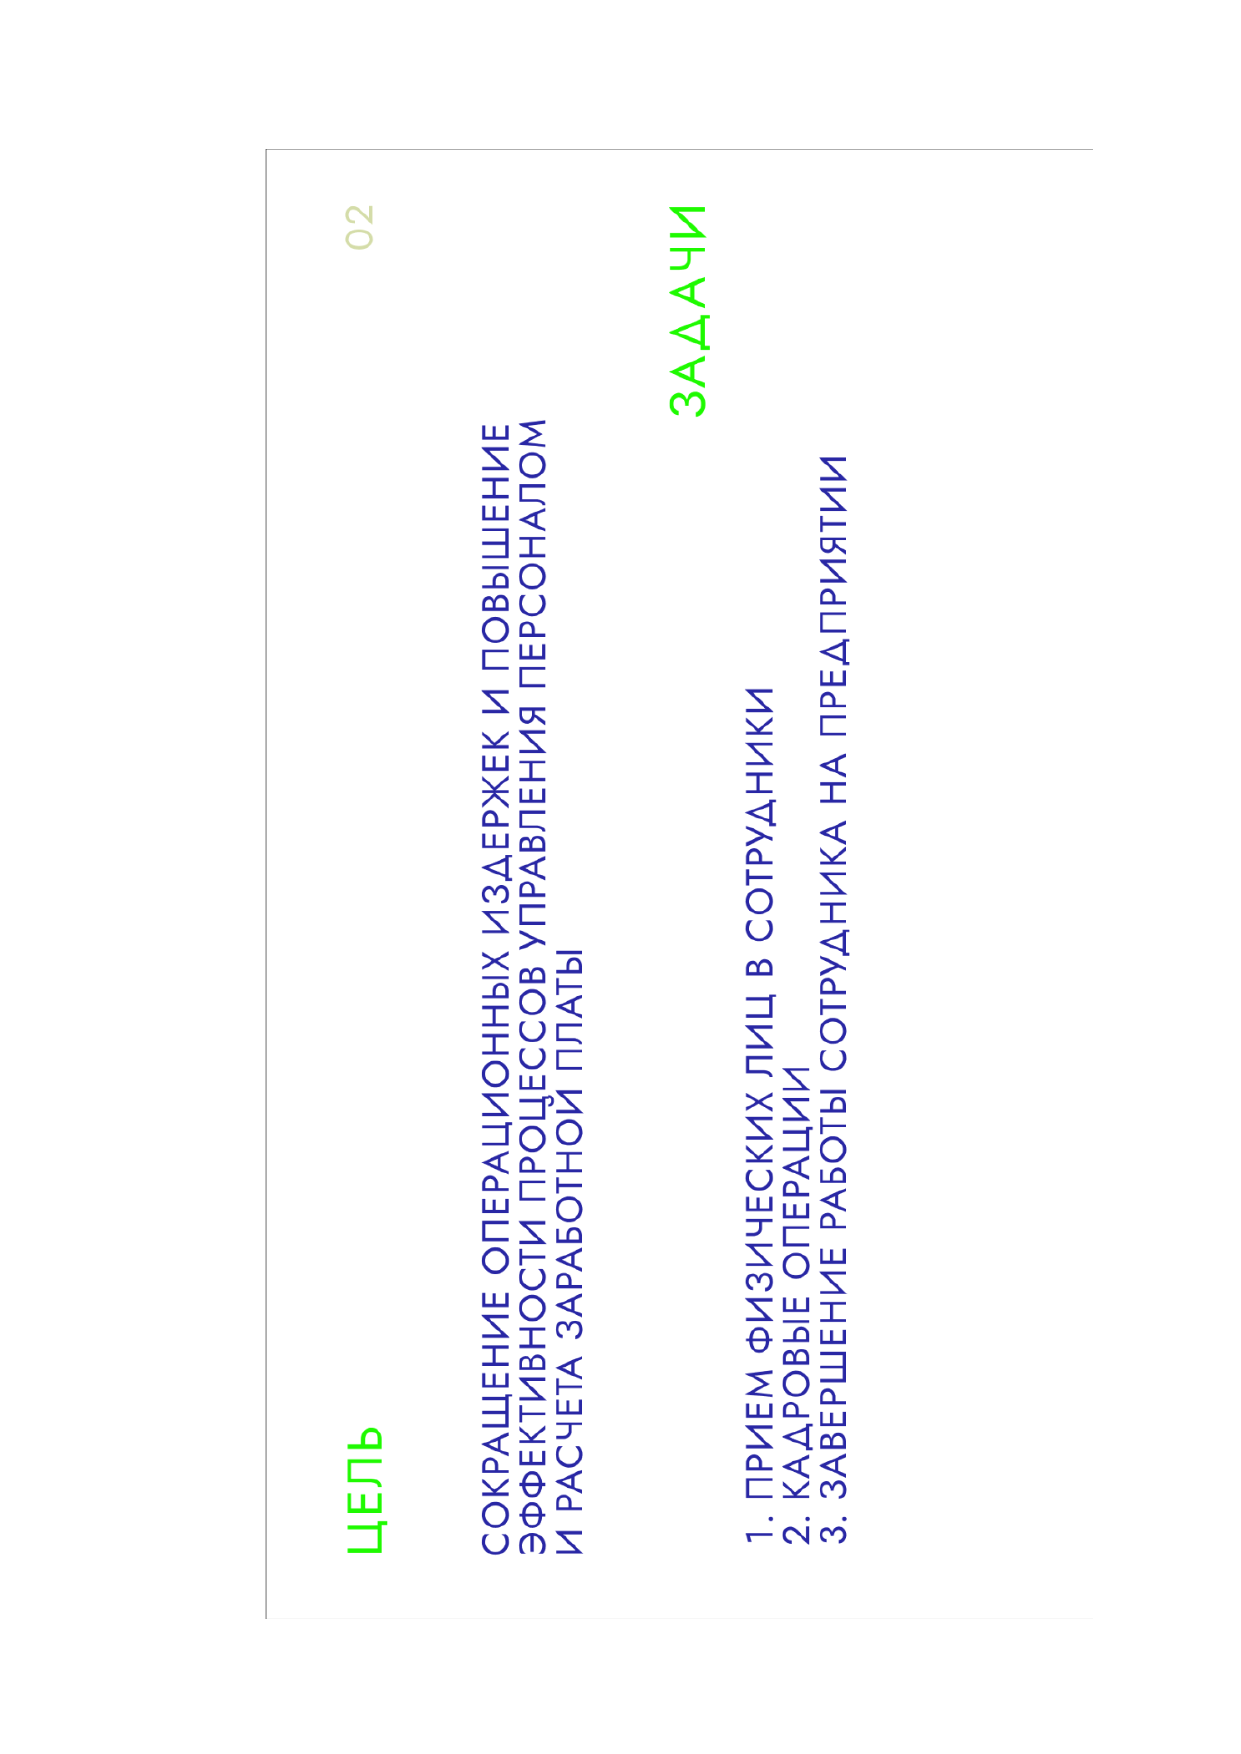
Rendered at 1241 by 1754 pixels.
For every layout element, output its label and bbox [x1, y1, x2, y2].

picture [267, 150, 1093, 1619]
